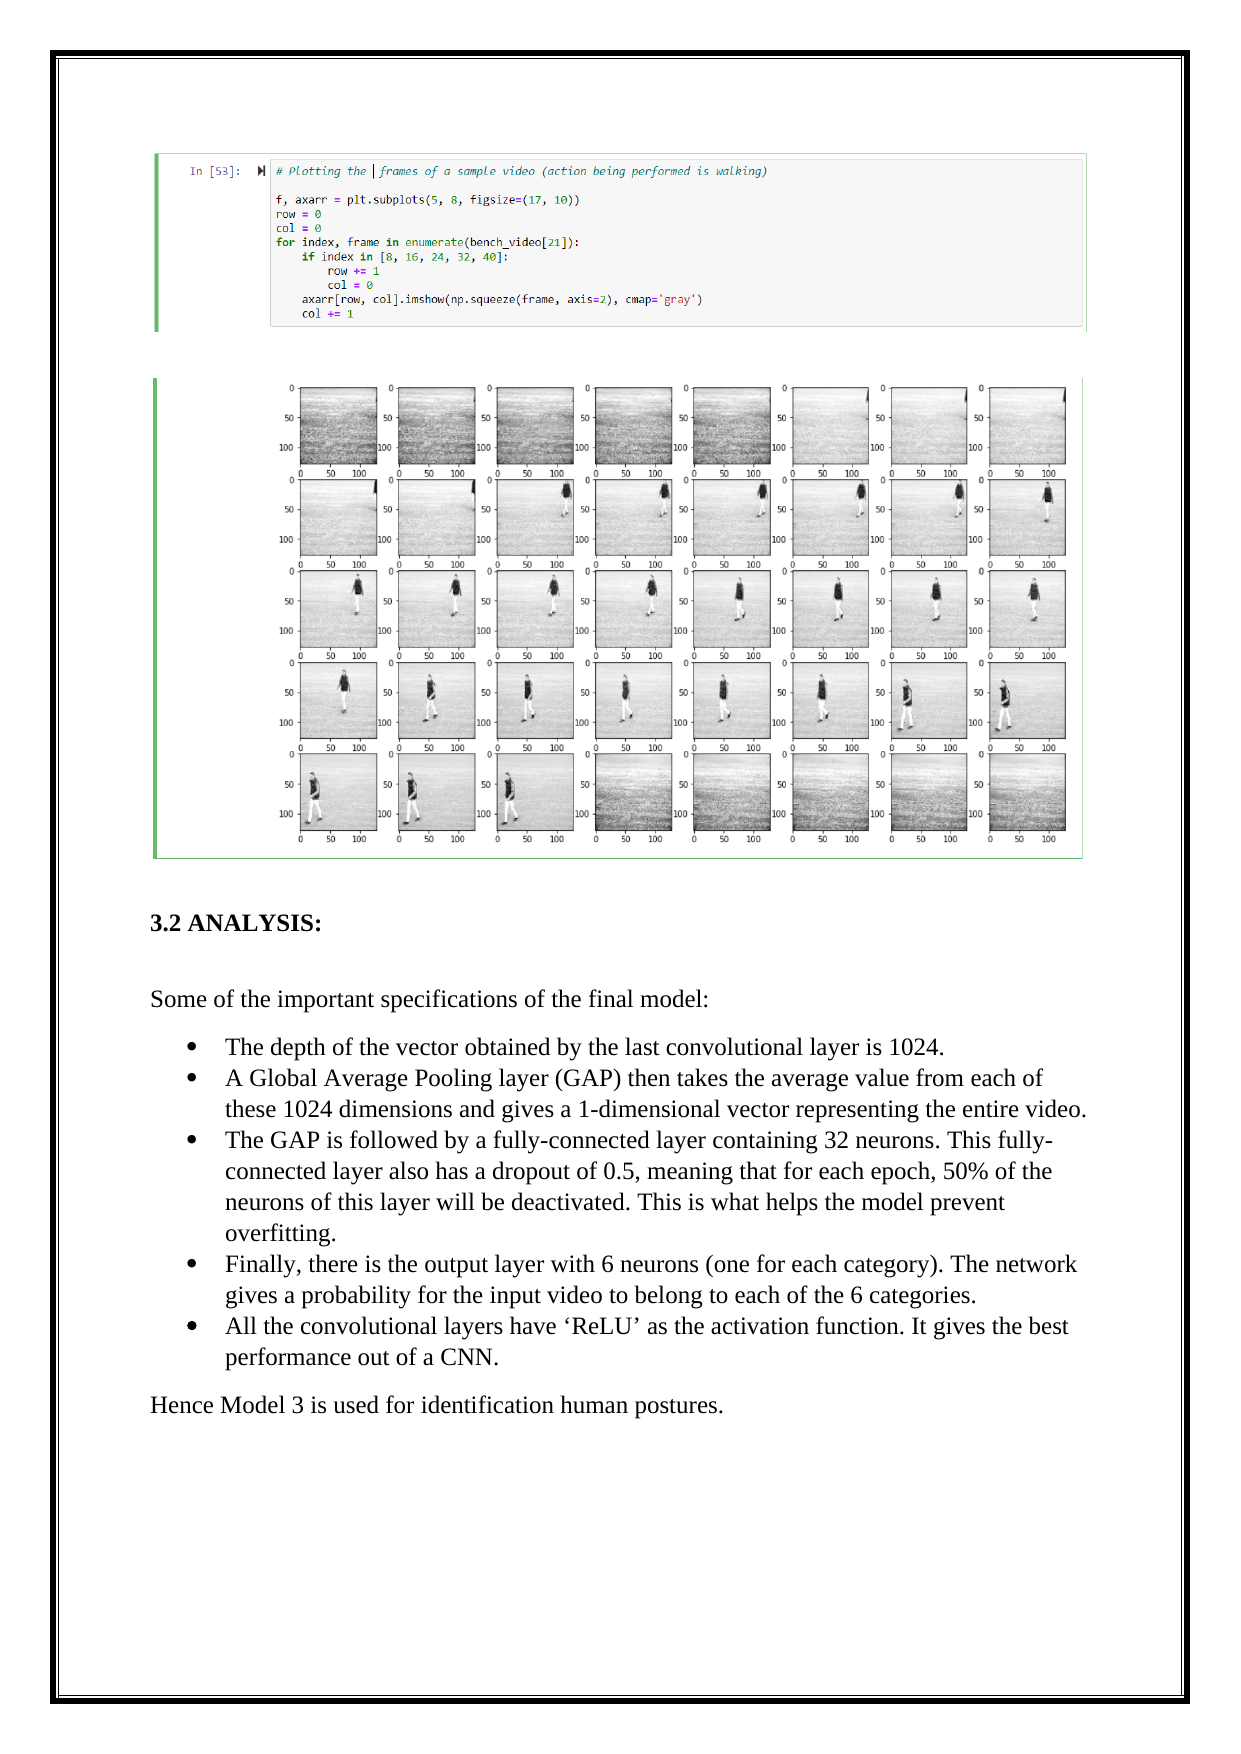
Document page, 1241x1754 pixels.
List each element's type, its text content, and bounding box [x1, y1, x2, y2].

list All the convolutional layers have ‘ReLU’ as the activation function. It gives the best performance out of a CNN. [187, 1311, 1090, 1371]
list A Global Average Pooling layer (GAP) then takes the average value from each of these 1024 dimensions and gives a 1-dimensional vector representing the entire video. [187, 1063, 1090, 1122]
picture [150, 378, 1091, 862]
text Some of the important specifications of the final model: [150, 984, 1090, 1013]
list Finally, there is the output layer with 6 neurons (one for each category). The network gives a probability for the input video to belong to each of the 6 categories. [187, 1249, 1090, 1309]
text 3.2 ANALYSIS: [150, 908, 1090, 937]
picture [150, 150, 1091, 332]
text Hence Model 3 is used for identification human postures. [150, 1390, 1090, 1418]
list The depth of the vector obtained by the last convolutional layer is 1024. [187, 1032, 1090, 1060]
list The GAP is followed by a fully-connected layer containing 32 neurons. This fully-connected layer also has a dropout of 0.5, meaning that for each epoch, 50% of the neurons of this layer will be deactivated. This is what helps the model prevent overfitting. [187, 1125, 1090, 1247]
